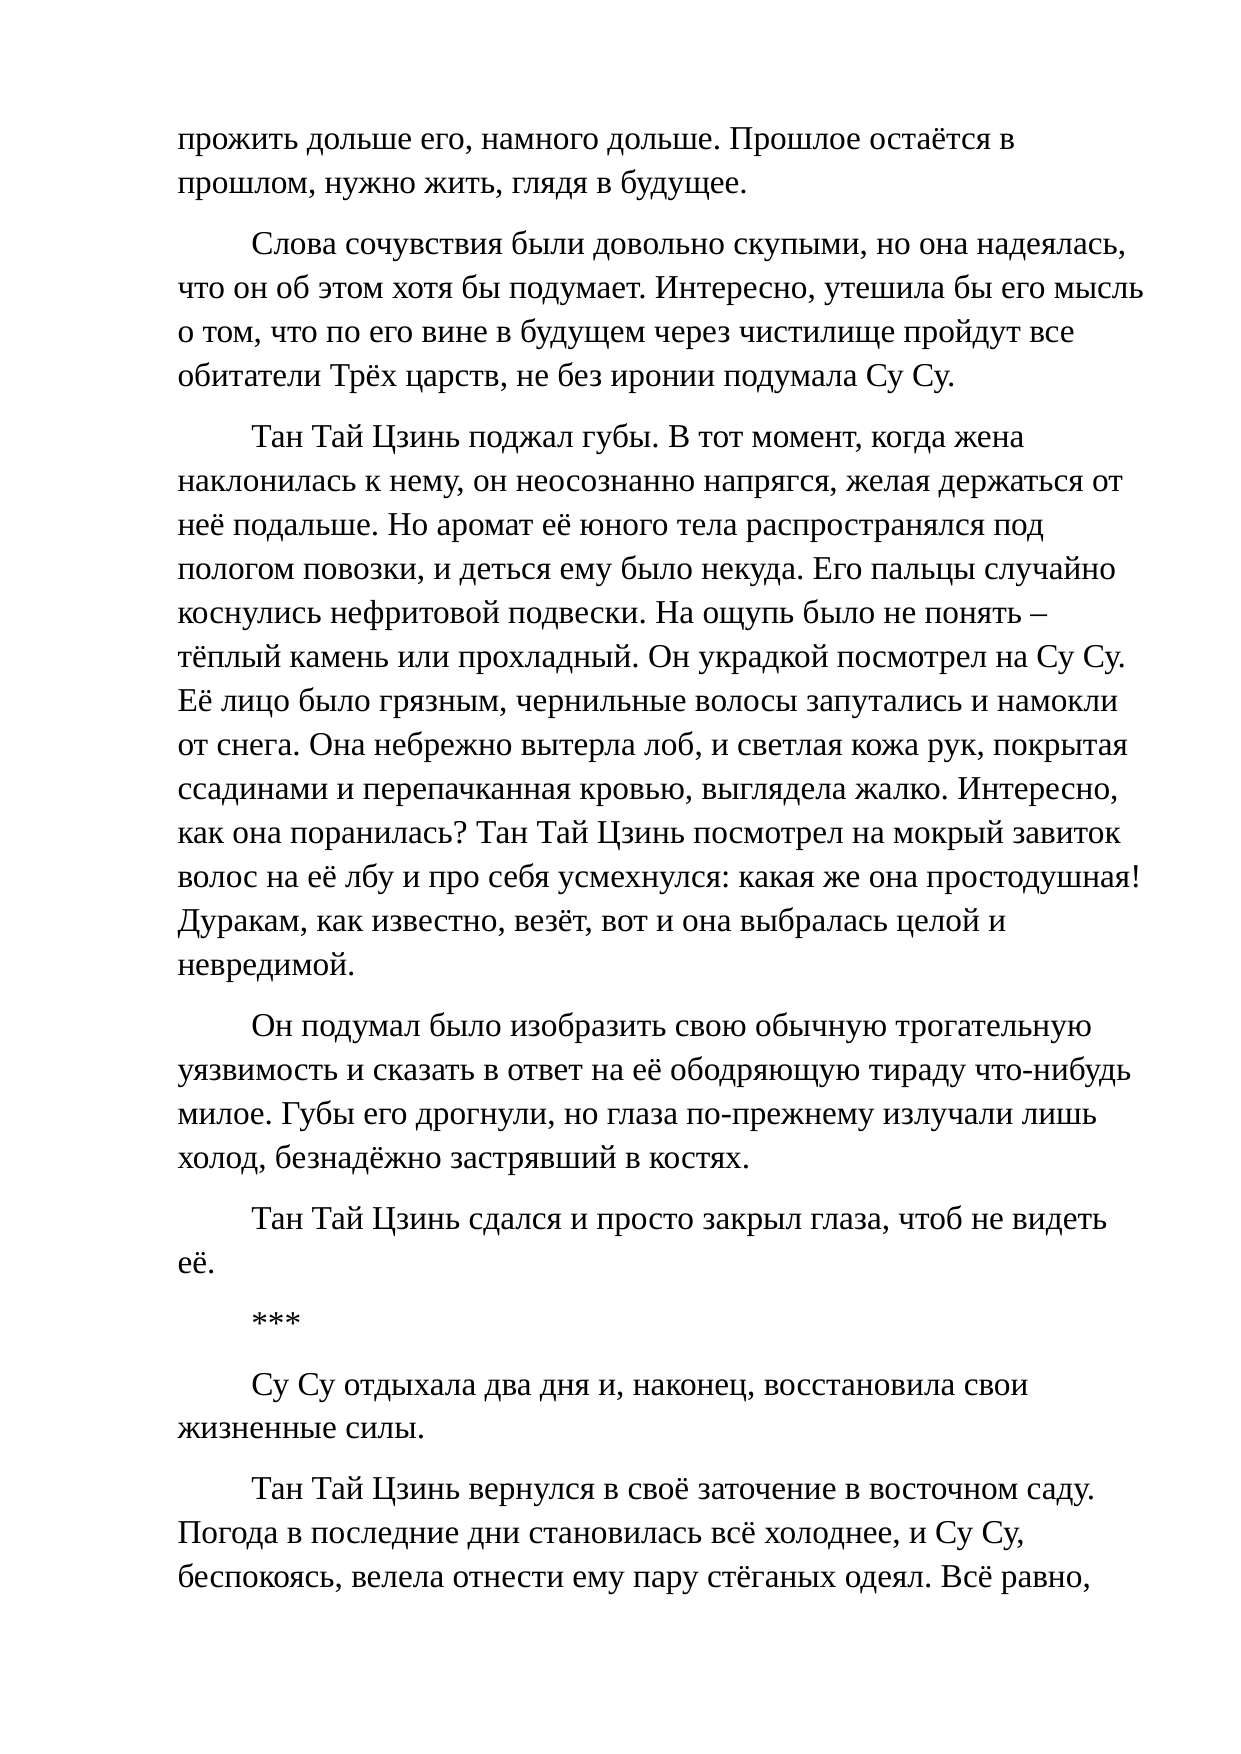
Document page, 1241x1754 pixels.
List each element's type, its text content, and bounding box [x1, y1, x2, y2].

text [177, 118, 1152, 201]
text Он подумал было изобразить свою обычную трогательную уязвимость и сказать в ответ на её ободряющую тираду что-нибудь милое. Губы его дрогнули, но глаза по-прежнему излучали лишь холод, безнадёжно застрявший в костях. [177, 1005, 1152, 1176]
text Тан Тай Цзинь поджал губы. В тот момент, когда жена наклонилась к нему, он неосознанно напрягся, желая держаться от неё подальше. Но аромат её юного тела распространялся под пологом повозки, и деться ему было некуда. Его пальцы случайно коснулись нефритовой подвески. На ощупь было не понять – тёплый камень или прохладный. Он украдкой посмотрел на Су Су. Её лицо было грязным, чернильные волосы запутались и намокли от снега. Она небрежно вытерла лоб, и светлая кожа рук, покрытая ссадинами и перепачканная кровью, выглядела жалко. Интересно, как она поранилась? Тан Тай Цзинь посмотрел на мокрый завиток волос на её лбу и про себя усмехнулся: какая же она простодушная! Дуракам, как известно, везёт, вот и она выбралась целой и невредимой. [177, 416, 1152, 983]
text Су Су отдыхала два дня и, наконец, восстановила свои жизненные силы. [177, 1364, 1152, 1446]
text Тан Тай Цзинь сдался и просто закрыл глаза, чтоб не видеть её. [177, 1198, 1152, 1281]
text Слова сочувствия были довольно скупыми, но она надеялась, что он об этом хотя бы подумает. Интересно, утешила бы его мысль о том, что по его вине в будущем через чистилище пройдут все обитатели Трёх царств, не без иронии подумала Су Су. [177, 223, 1152, 393]
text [177, 1468, 1152, 1595]
text *** [177, 1303, 1152, 1341]
